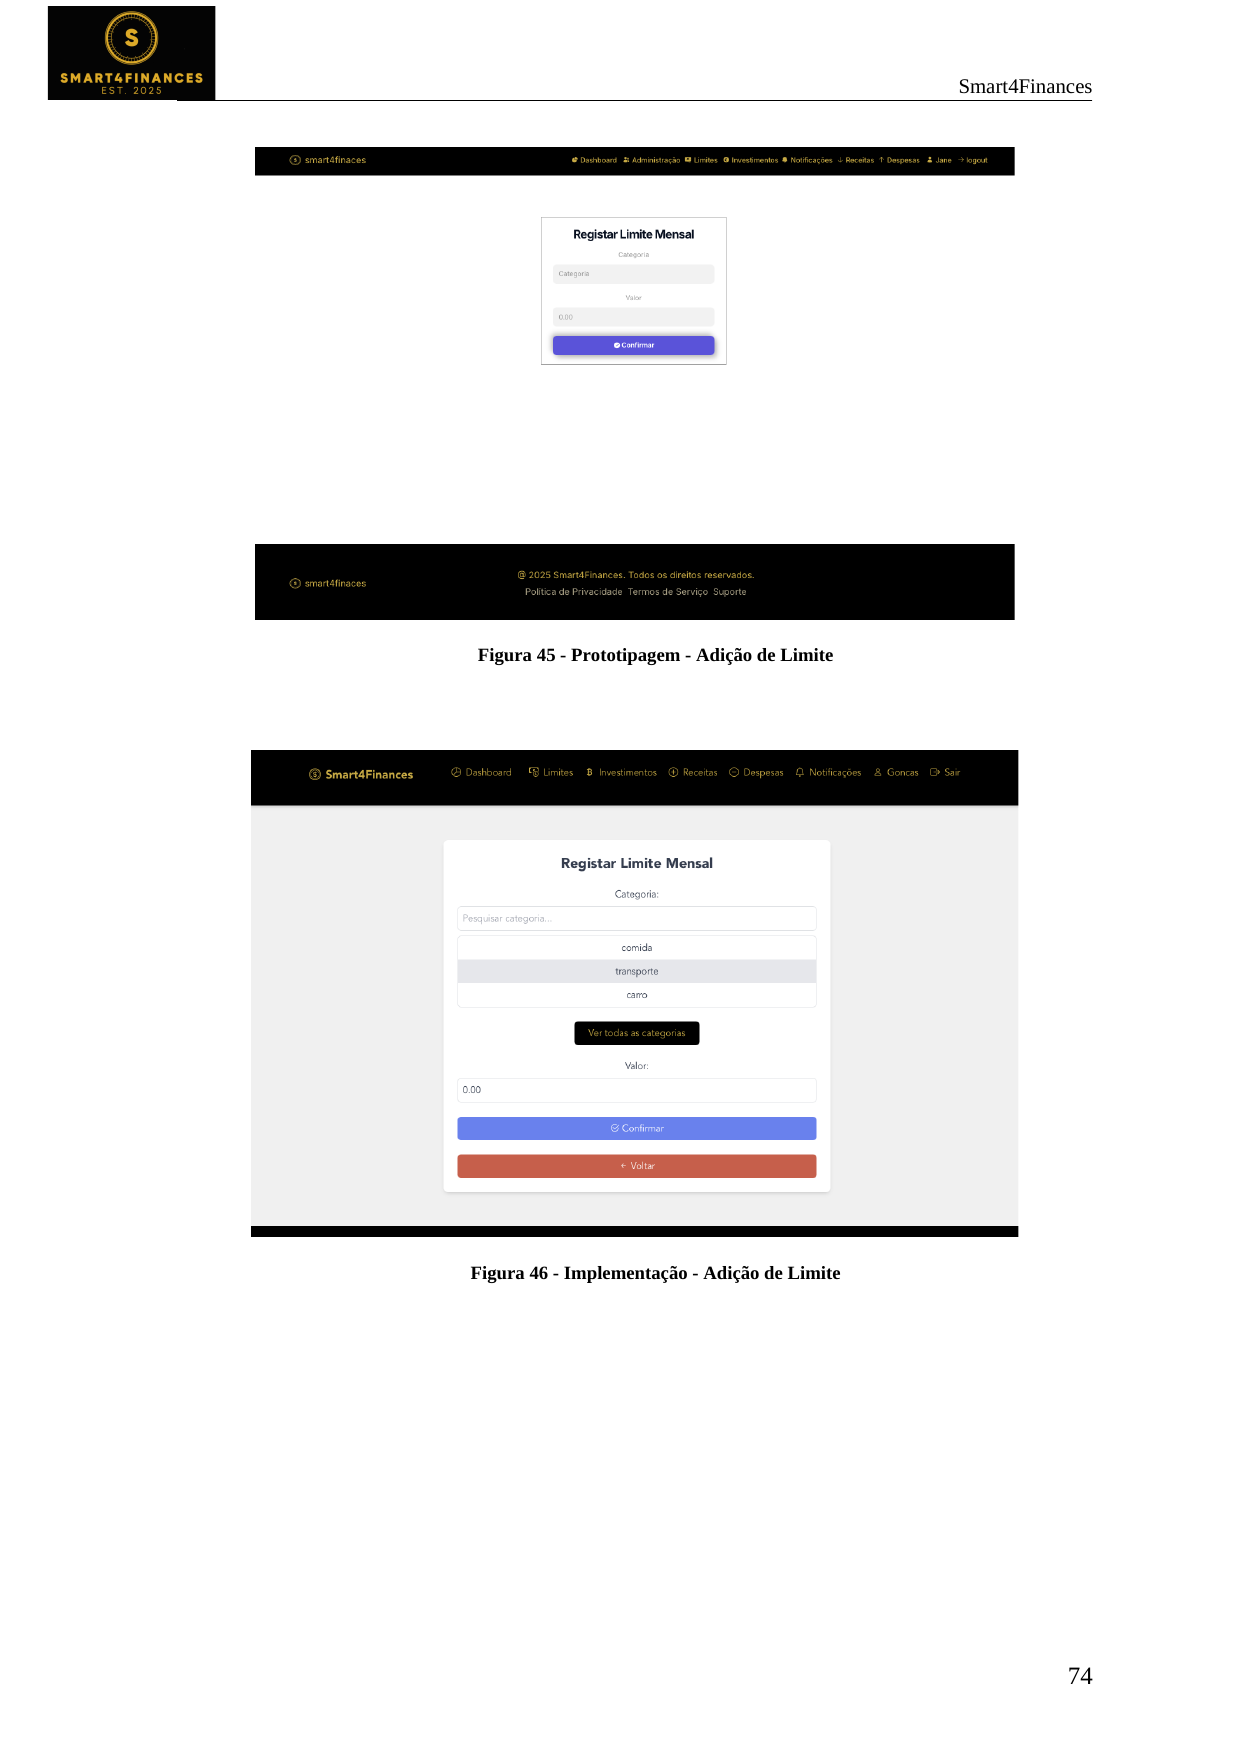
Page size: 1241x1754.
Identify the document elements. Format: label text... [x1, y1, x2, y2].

picture [255, 147, 1015, 620]
text Figura 46 - Implementação - Adição de Limite [177, 1262, 1092, 1283]
picture [251, 750, 1019, 1237]
picture [47, 6, 216, 100]
text Figura 45 - Prototipagem - Adição de Limite [177, 644, 1092, 666]
